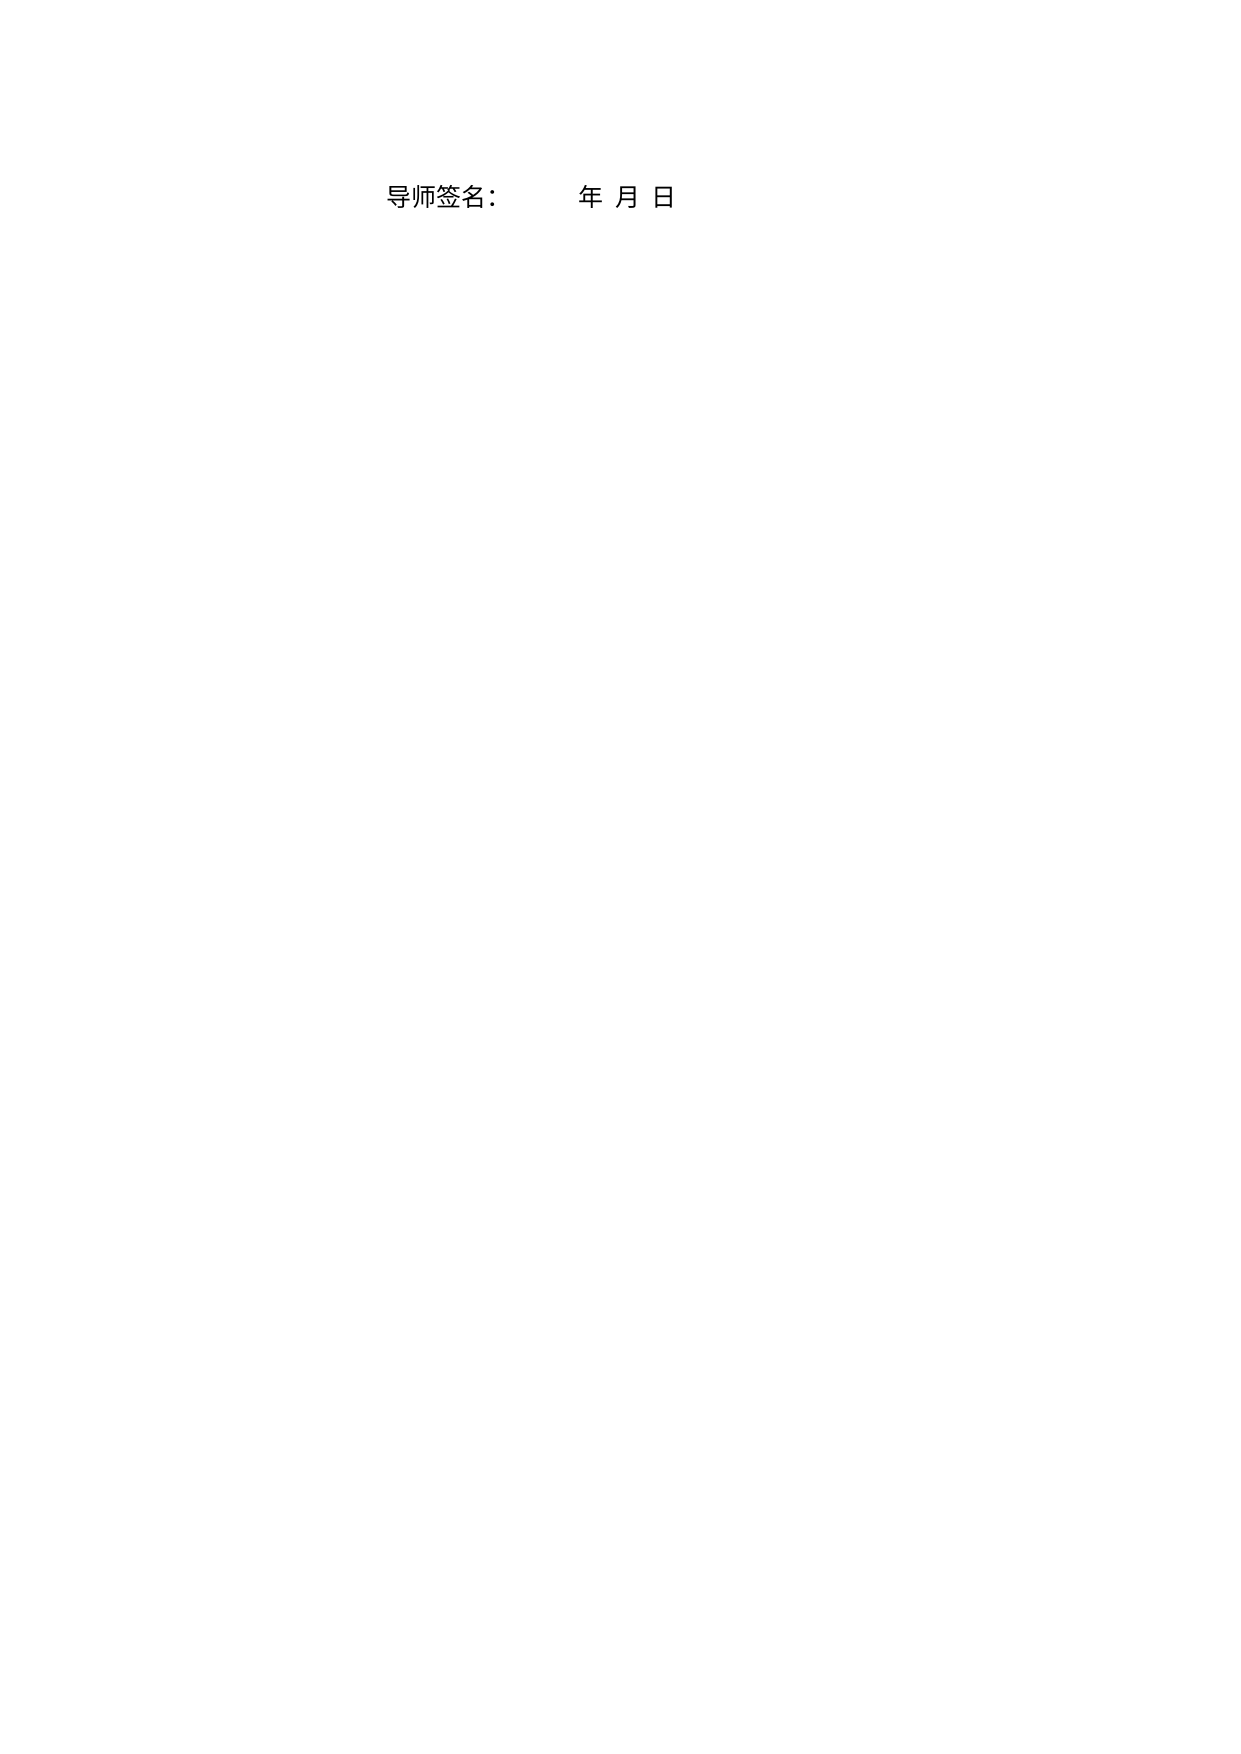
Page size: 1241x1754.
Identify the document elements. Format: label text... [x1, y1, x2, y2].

text 导师签名： 年 月 日 [207, 177, 1122, 213]
